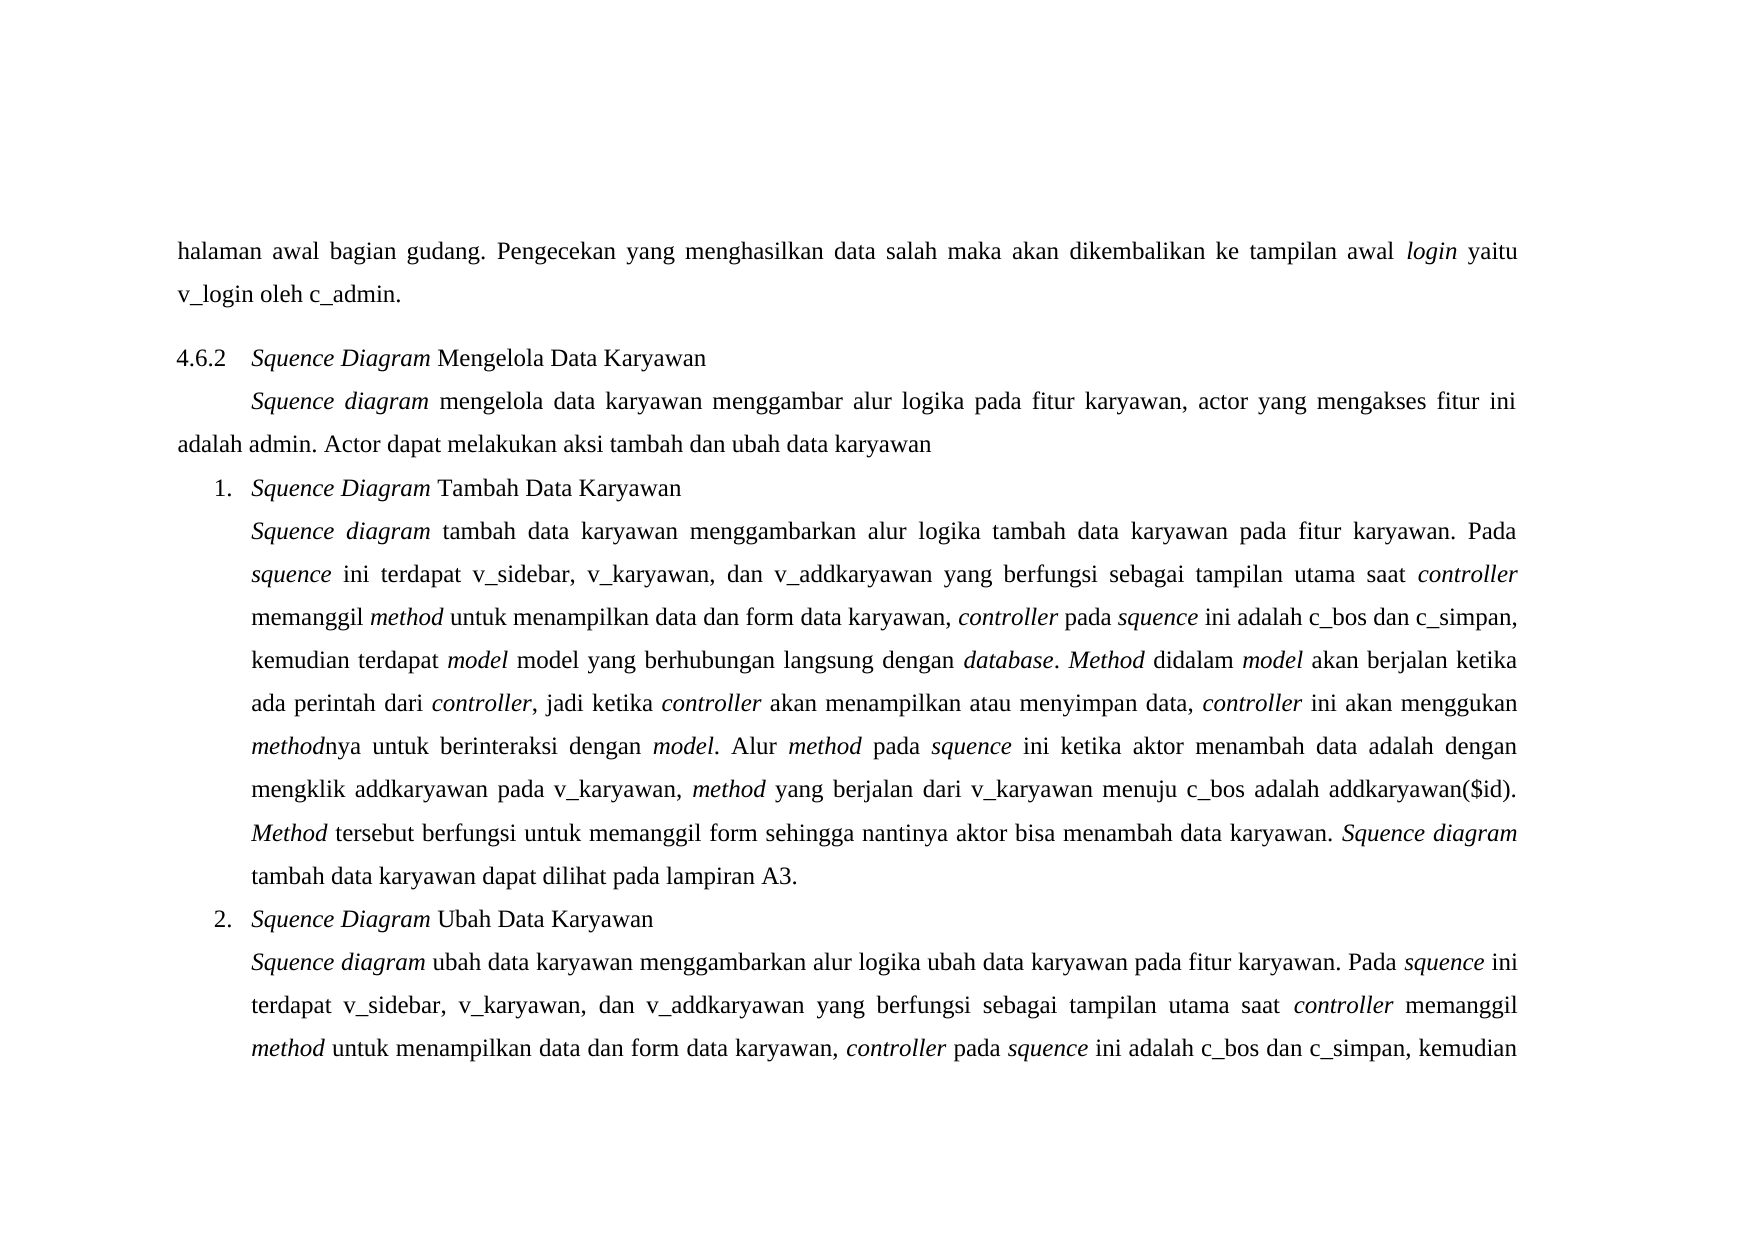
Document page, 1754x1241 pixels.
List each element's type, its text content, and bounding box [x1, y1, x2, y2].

list Squence diagram tambah data karyawan menggambarkan alur logika tambah data karyawan pada fitur karyawan. Pada squence ini terdapat v_sidebar, v_karyawan, dan v_addkaryawan yang berfungsi sebagai tampilan utama saat controller memanggil method untuk menampilkan data dan form data karyawan, controller pada squence ini adalah c_bos dan c_simpan, kemudian terdapat model model yang berhubungan langsung dengan database. Method didalam model akan berjalan ketika ada perintah dari controller, jadi ketika controller akan menampilkan atau menyimpan data, controller ini akan menggukan methodnya untuk berinteraksi dengan model. Alur method pada squence ini ketika aktor menambah data adalah dengan mengklik addkaryawan pada v_karyawan, method yang berjalan dari v_karyawan menuju c_bos adalah addkaryawan($id). Method tersebut berfungsi untuk memanggil form sehingga nantinya aktor bisa menambah data karyawan. Squence diagram tambah data karyawan dapat dilihat pada lampiran A3. [251, 516, 1518, 889]
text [177, 236, 1518, 308]
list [251, 947, 1518, 1062]
list Squence Diagram Ubah Data Karyawan [213, 904, 1518, 933]
subtitle Squence Diagram Mengelola Data Karyawan [176, 343, 1518, 372]
list Squence diagram mengelola data karyawan menggambar alur logika pada fitur karyawan, actor yang mengakses fitur ini adalah admin. Actor dapat melakukan aksi tambah dan ubah data karyawan [177, 386, 1518, 458]
list Squence Diagram Tambah Data Karyawan [213, 473, 1518, 501]
